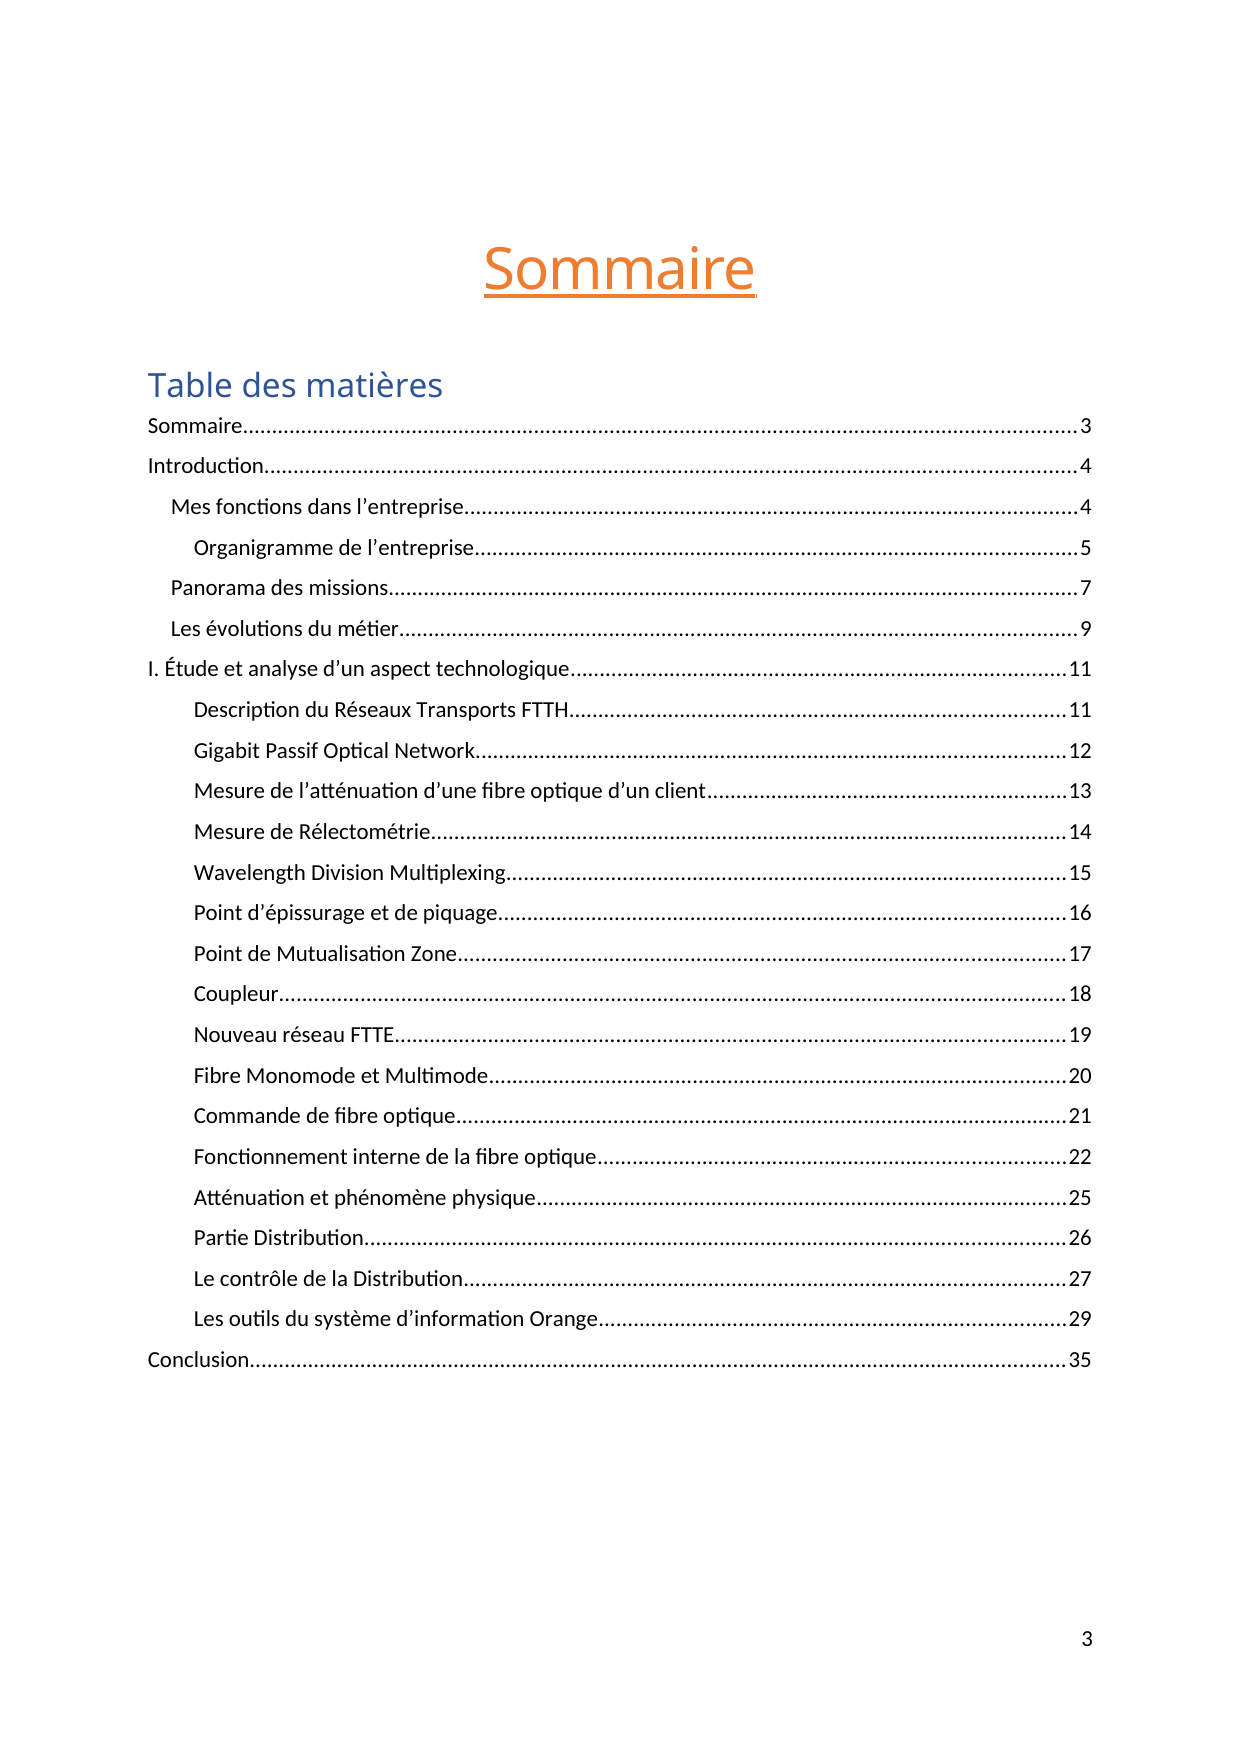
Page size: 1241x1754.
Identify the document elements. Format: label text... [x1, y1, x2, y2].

title Sommaire [148, 227, 1093, 307]
